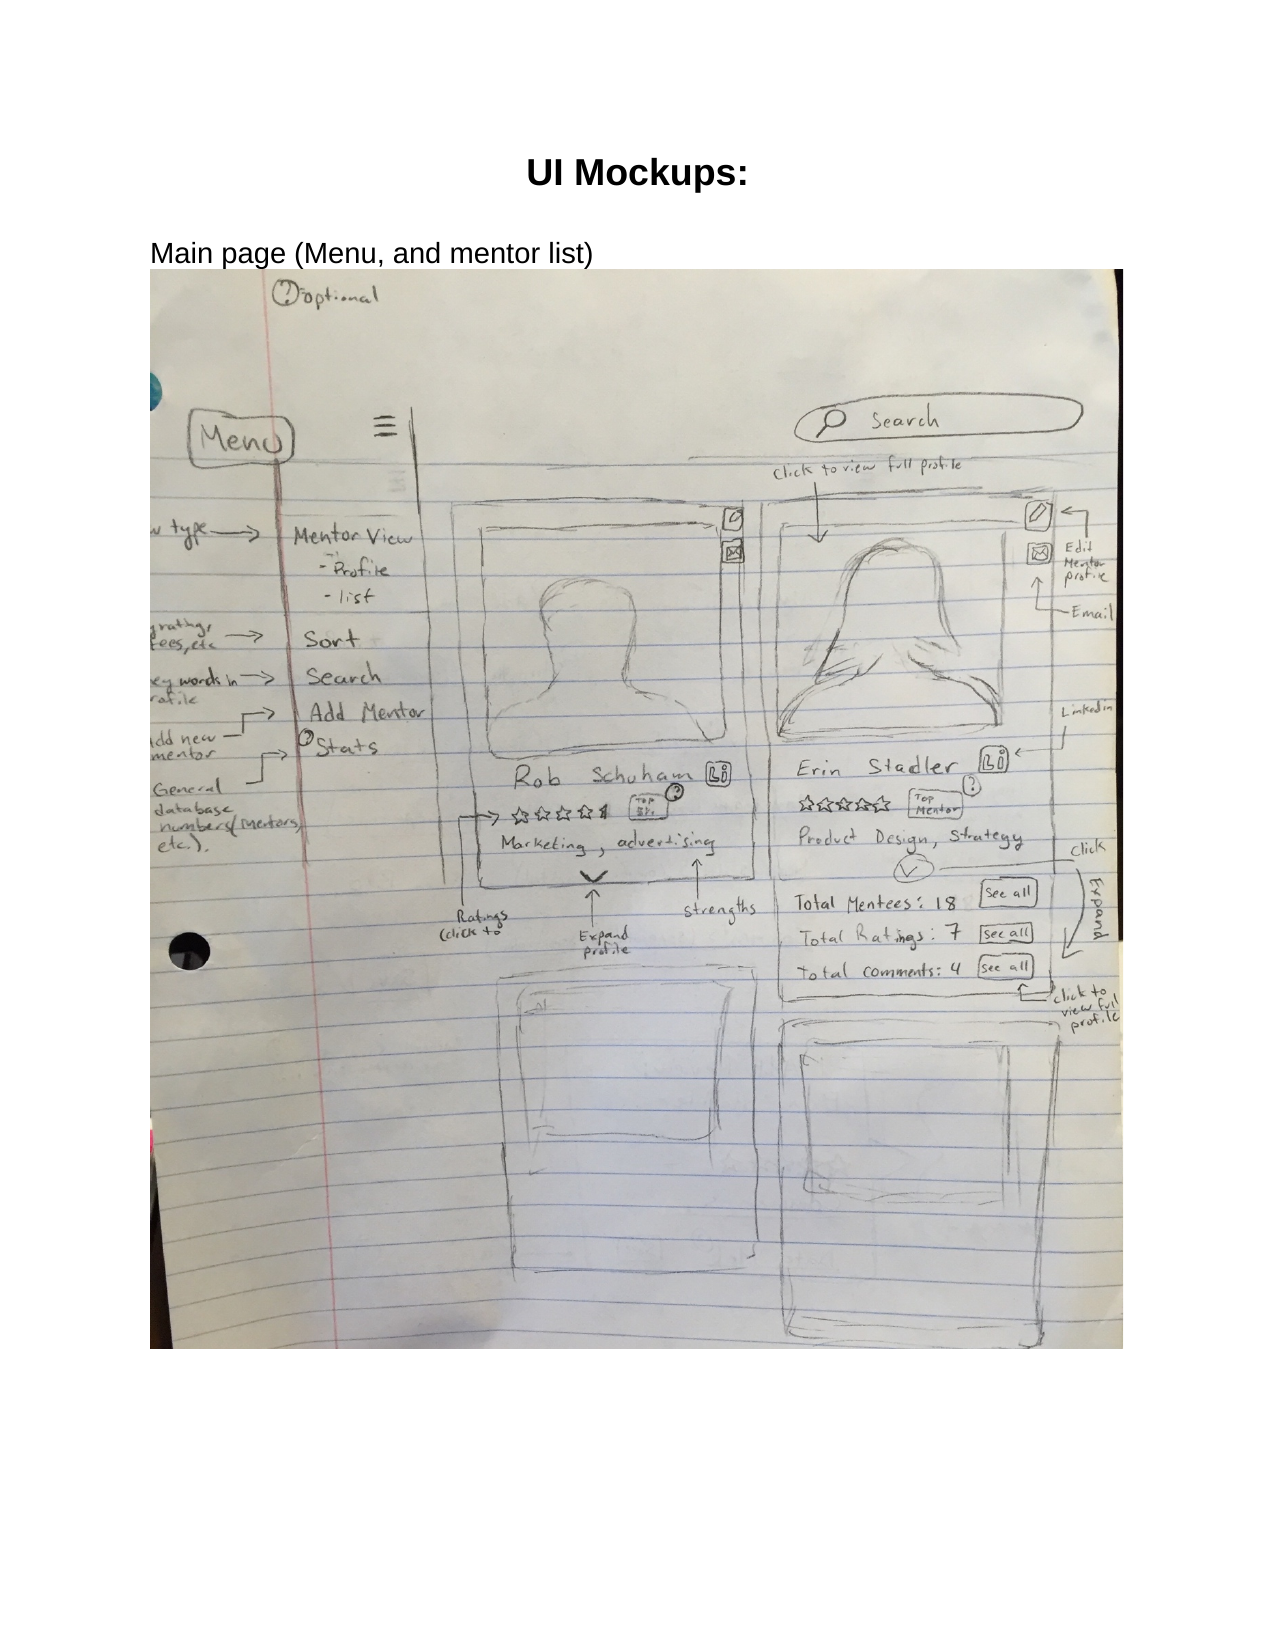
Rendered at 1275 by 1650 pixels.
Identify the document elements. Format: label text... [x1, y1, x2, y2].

text UI Mockups: [150, 150, 1125, 193]
text Main page (Menu, and mentor list) [150, 236, 1125, 270]
picture [150, 269, 1124, 1349]
